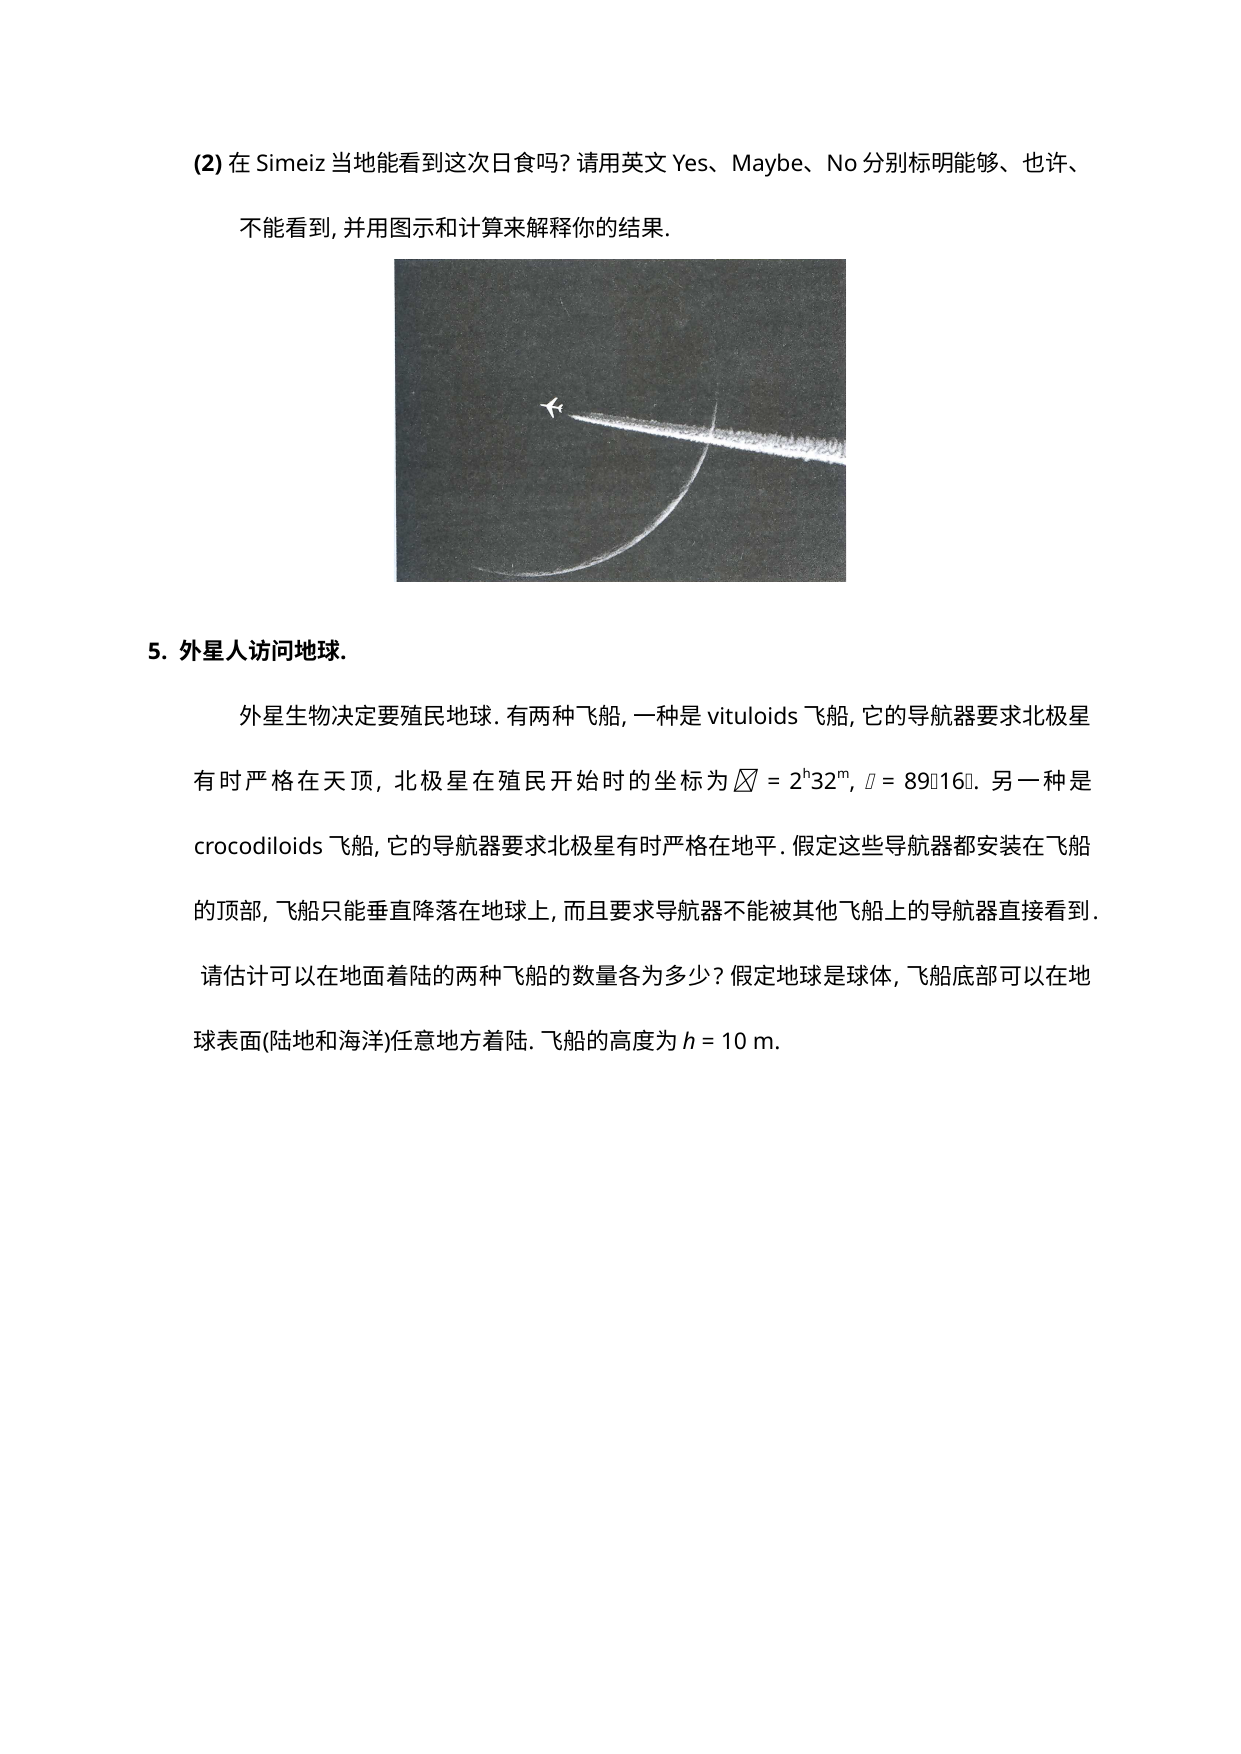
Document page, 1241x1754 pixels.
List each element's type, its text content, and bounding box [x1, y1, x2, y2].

text (2) 在Simeiz当地能看到这次日食吗? 请用英文Yes、Maybe、No分别标明能够、也许、不能看到, 并用图示和计算来解释你的结果. [193, 129, 1092, 259]
text 5. 外星人访问地球. [148, 617, 1092, 682]
text 外星生物决定要殖民地球. 有两种飞船, 一种是vituloids飞船, 它的导航器要求北极星有时严格在天顶, 北极星在殖民开始时的坐标为 = 2h32m, = 8916. 另一种是crocodiloids飞船, 它的导航器要求北极星有时严格在地平. 假定这些导航器都安装在飞船的顶部, 飞船只能垂直降落在地球上, 而且要求导航器不能被其他飞船上的导航器直接看到. 请估计可以在地面着陆的两种飞船的数量各为多少? 假定地球是球体, 飞船底部可以在地球表面(陆地和海洋)任意地方着陆. 飞船的高度为h = 10 m. [193, 682, 1092, 1072]
